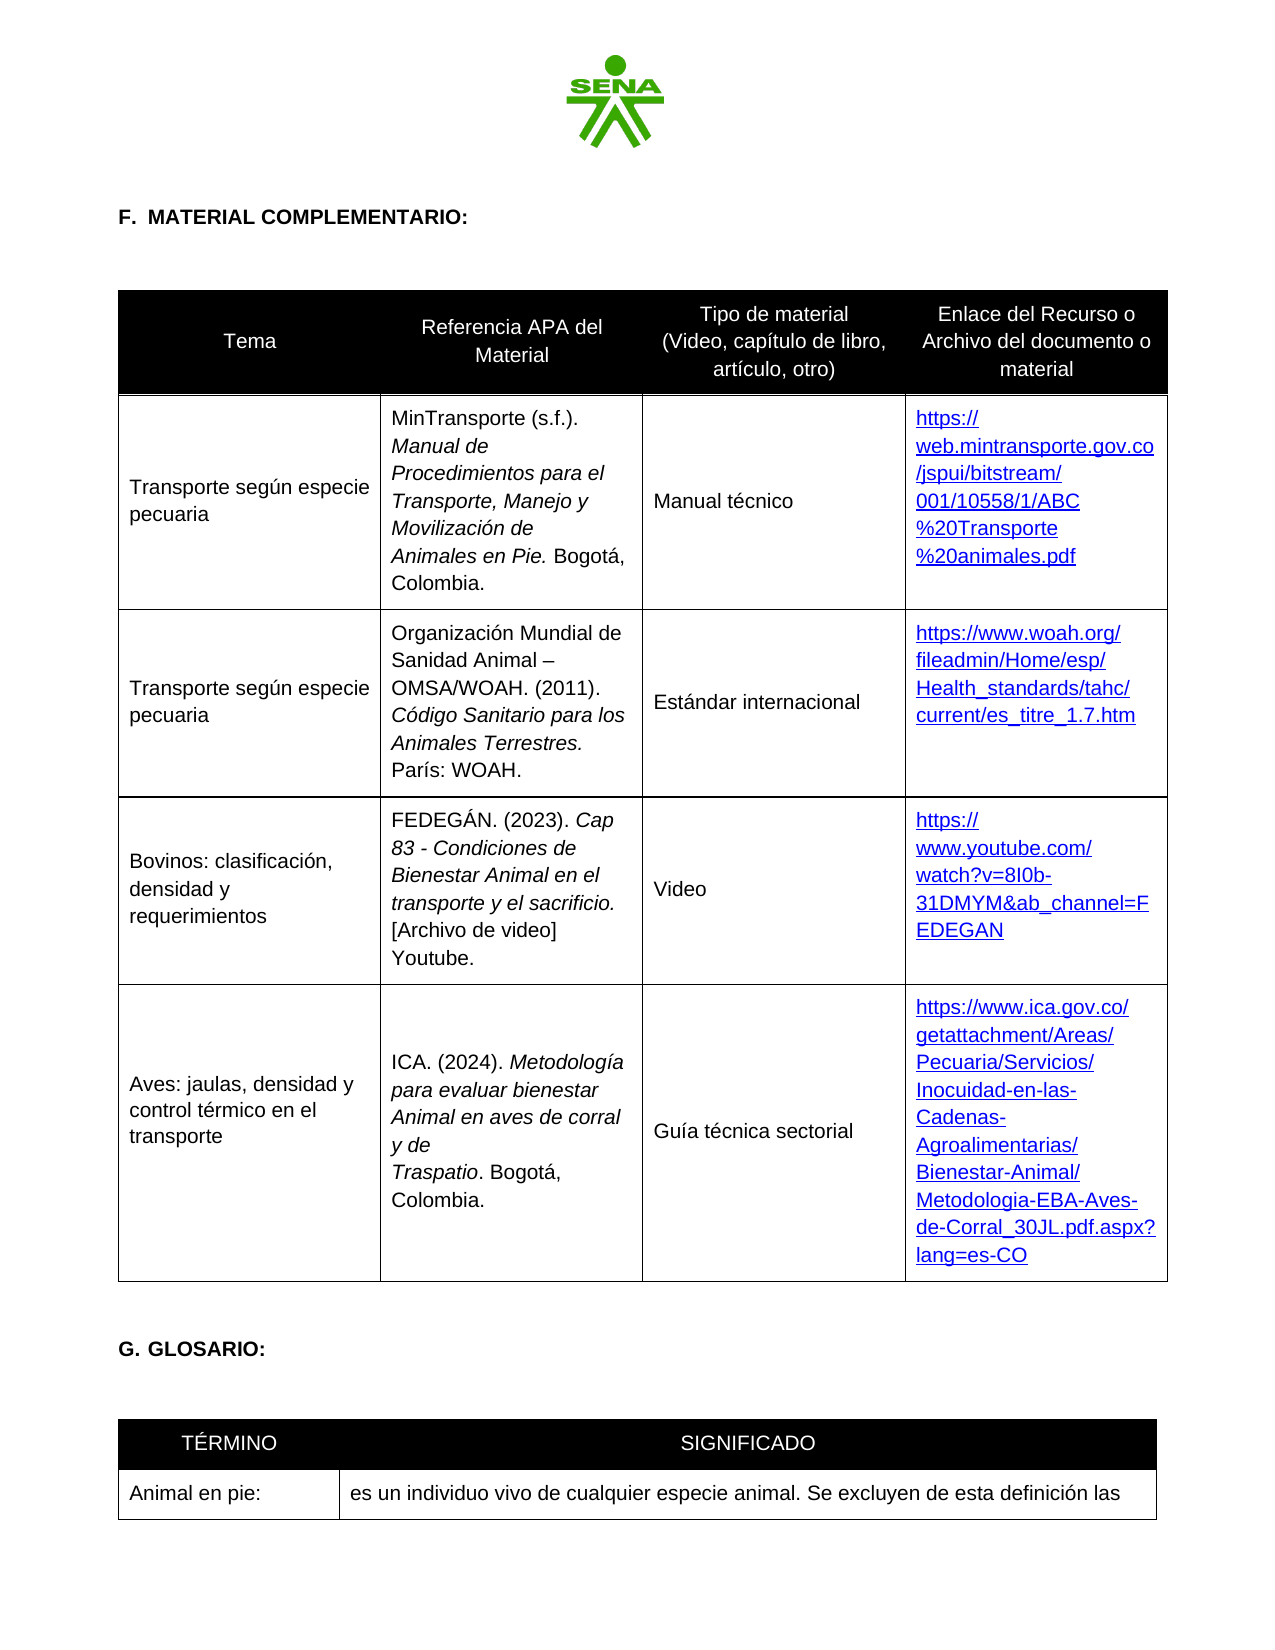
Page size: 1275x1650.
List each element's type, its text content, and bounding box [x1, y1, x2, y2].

table_header TÉRMINO [119, 1420, 339, 1469]
list GLOSARIO: [118, 1337, 1157, 1361]
table_cell https://web.mintransporte.gov.co/jspui/bitstream/001/10558/1/ABC%20Transporte%20animales.pdf [906, 396, 1167, 609]
table_cell Organización Mundial de Sanidad Animal – OMSA/WOAH. (2011). Código Sanitario para los Animales Terrestres. París: WOAH. [381, 610, 642, 796]
table_header Tipo de material (Video, capítulo de libro, artículo, otro) [643, 291, 905, 394]
table_cell Transporte según especie pecuaria [119, 610, 380, 796]
table_cell Aves: jaulas, densidad y control térmico en el transporte [119, 985, 380, 1281]
table_cell MinTransporte (s.f.). Manual de Procedimientos para el Transporte, Manejo y Movilización de Animales en Pie. Bogotá, Colombia. [381, 396, 642, 609]
table_cell Video [643, 798, 905, 984]
table_header Referencia APA del Material [381, 291, 642, 394]
picture [566, 55, 664, 148]
table_cell Estándar internacional [643, 610, 905, 796]
table_header SIGNIFICADO [340, 1420, 1156, 1469]
table_cell Manual técnico [643, 396, 905, 609]
table_cell https://www.woah.org/fileadmin/Home/esp/Health_standards/tahc/current/es_titre_1.7.htm [906, 610, 1167, 796]
table_cell FEDEGÁN. (2023). Cap 83 - Condiciones de Bienestar Animal en el transporte y el sacrificio. [Archivo de video] Youtube. [381, 798, 642, 984]
table_cell Animal en pie: [119, 1470, 339, 1519]
table_cell https://www.youtube.com/watch?v=8I0b-31DMYM&ab_channel=FEDEGAN [906, 798, 1167, 984]
table_cell Transporte según especie pecuaria [119, 396, 380, 609]
table_cell https://www.ica.gov.co/getattachment/Areas/Pecuaria/Servicios/Inocuidad-en-las-Cadenas-Agroalimentarias/Bienestar-Animal/Metodologia-EBA-Aves-de-Corral_30JL.pdf.aspx?lang=es-CO [906, 985, 1167, 1281]
table_cell ICA. (2024). Metodología para evaluar bienestar Animal en aves de corral y de Traspatio. Bogotá, Colombia. [381, 985, 642, 1281]
table_cell es un individuo vivo de cualquier especie animal. Se excluyen de esta definición las especies animales procedentes de la pesca y la acuicultura. [340, 1470, 1156, 1519]
table_cell Guía técnica sectorial [643, 985, 905, 1281]
table_cell Bovinos: clasificación, densidad y requerimientos [119, 798, 380, 984]
table_header Tema [119, 291, 380, 394]
list MATERIAL COMPLEMENTARIO: [118, 205, 1157, 229]
table_header Enlace del Recurso o Archivo del documento o material [906, 290, 1168, 394]
